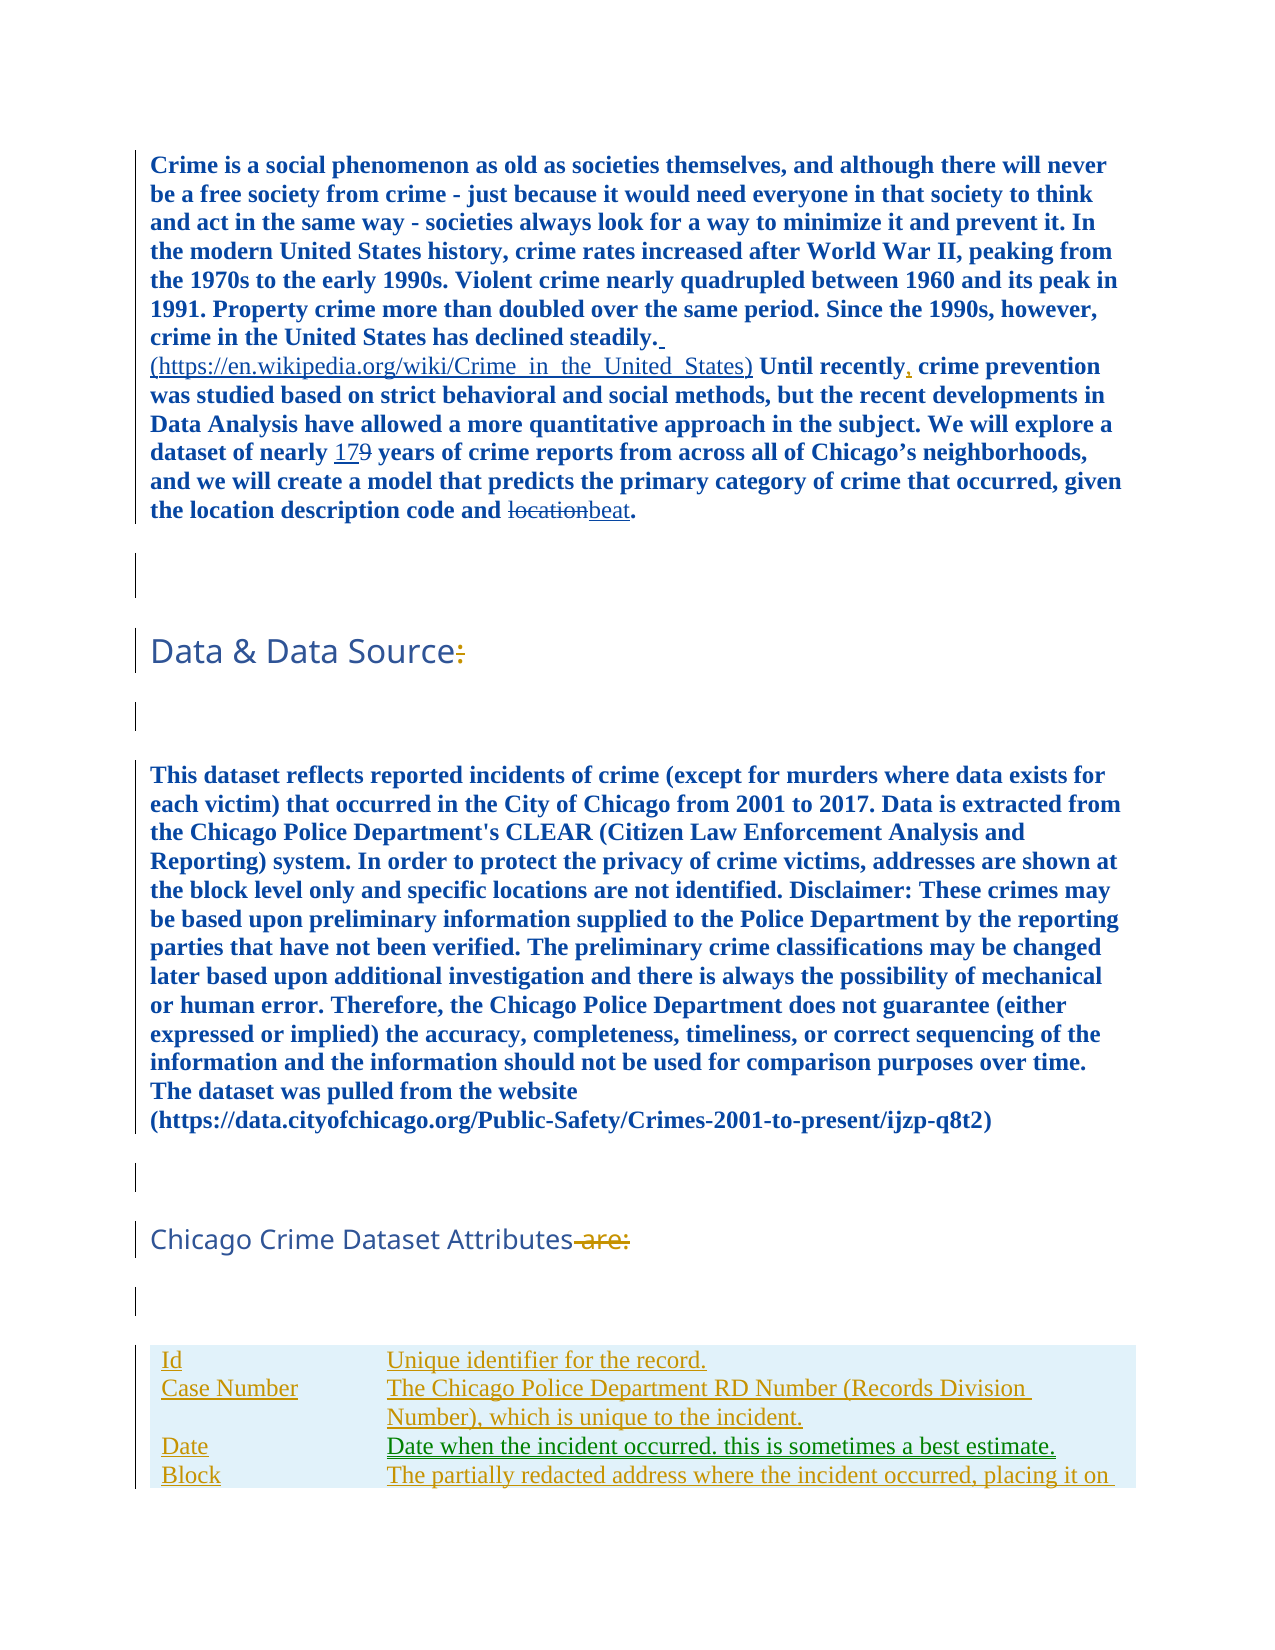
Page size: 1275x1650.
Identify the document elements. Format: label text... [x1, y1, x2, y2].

text Crime is a social phenomenon as old as societies themselves, and although there will never be a free society from crime - just because it would need everyone in that society to think and act in the same way - societies always look for a way to minimize it and prevent it. In the modern United States history, crime rates increased after World War II, peaking from the 1970s to the early 1990s. Violent crime nearly quadrupled between 1960 and its peak in 1991. Property crime more than doubled over the same period. Since the 1990s, however, crime in the United States has declined steadily. Until recently crime prevention was studied based on strict behavioral and social methods, but the recent developments in Data Analysis have allowed a more quantitative approach in the subject. We will explore a dataset of nearly years of crime reports from across all of Chicago’s neighborhoods, and we will create a model that predicts the primary category of crime that occurred, given the location description code and . [150, 150, 1125, 524]
subtitle Data & Data Source [150, 627, 1125, 673]
subtitle Chicago Crime Dataset Attributes [150, 1221, 1125, 1258]
text This dataset reflects reported incidents of crime (except for murders where data exists for each victim) that occurred in the City of Chicago from 2001 to 2017. Data is extracted from the Chicago Police Department's CLEAR (Citizen Law Enforcement Analysis and Reporting) system. In order to protect the privacy of crime victims, addresses are shown at the block level only and specific locations are not identified. Disclaimer: These crimes may be based upon preliminary information supplied to the Police Department by the reporting parties that have not been verified. The preliminary crime classifications may be changed later based upon additional investigation and there is always the possibility of mechanical or human error. Therefore, the Chicago Police Department does not guarantee (either expressed or implied) the accuracy, completeness, timeliness, or correct sequencing of the information and the information should not be used for comparison purposes over time. The dataset was pulled from the website (https://data.cityofchicago.org/Public-Safety/Crimes-2001-to-present/ijzp-q8t2) [150, 760, 1125, 1134]
